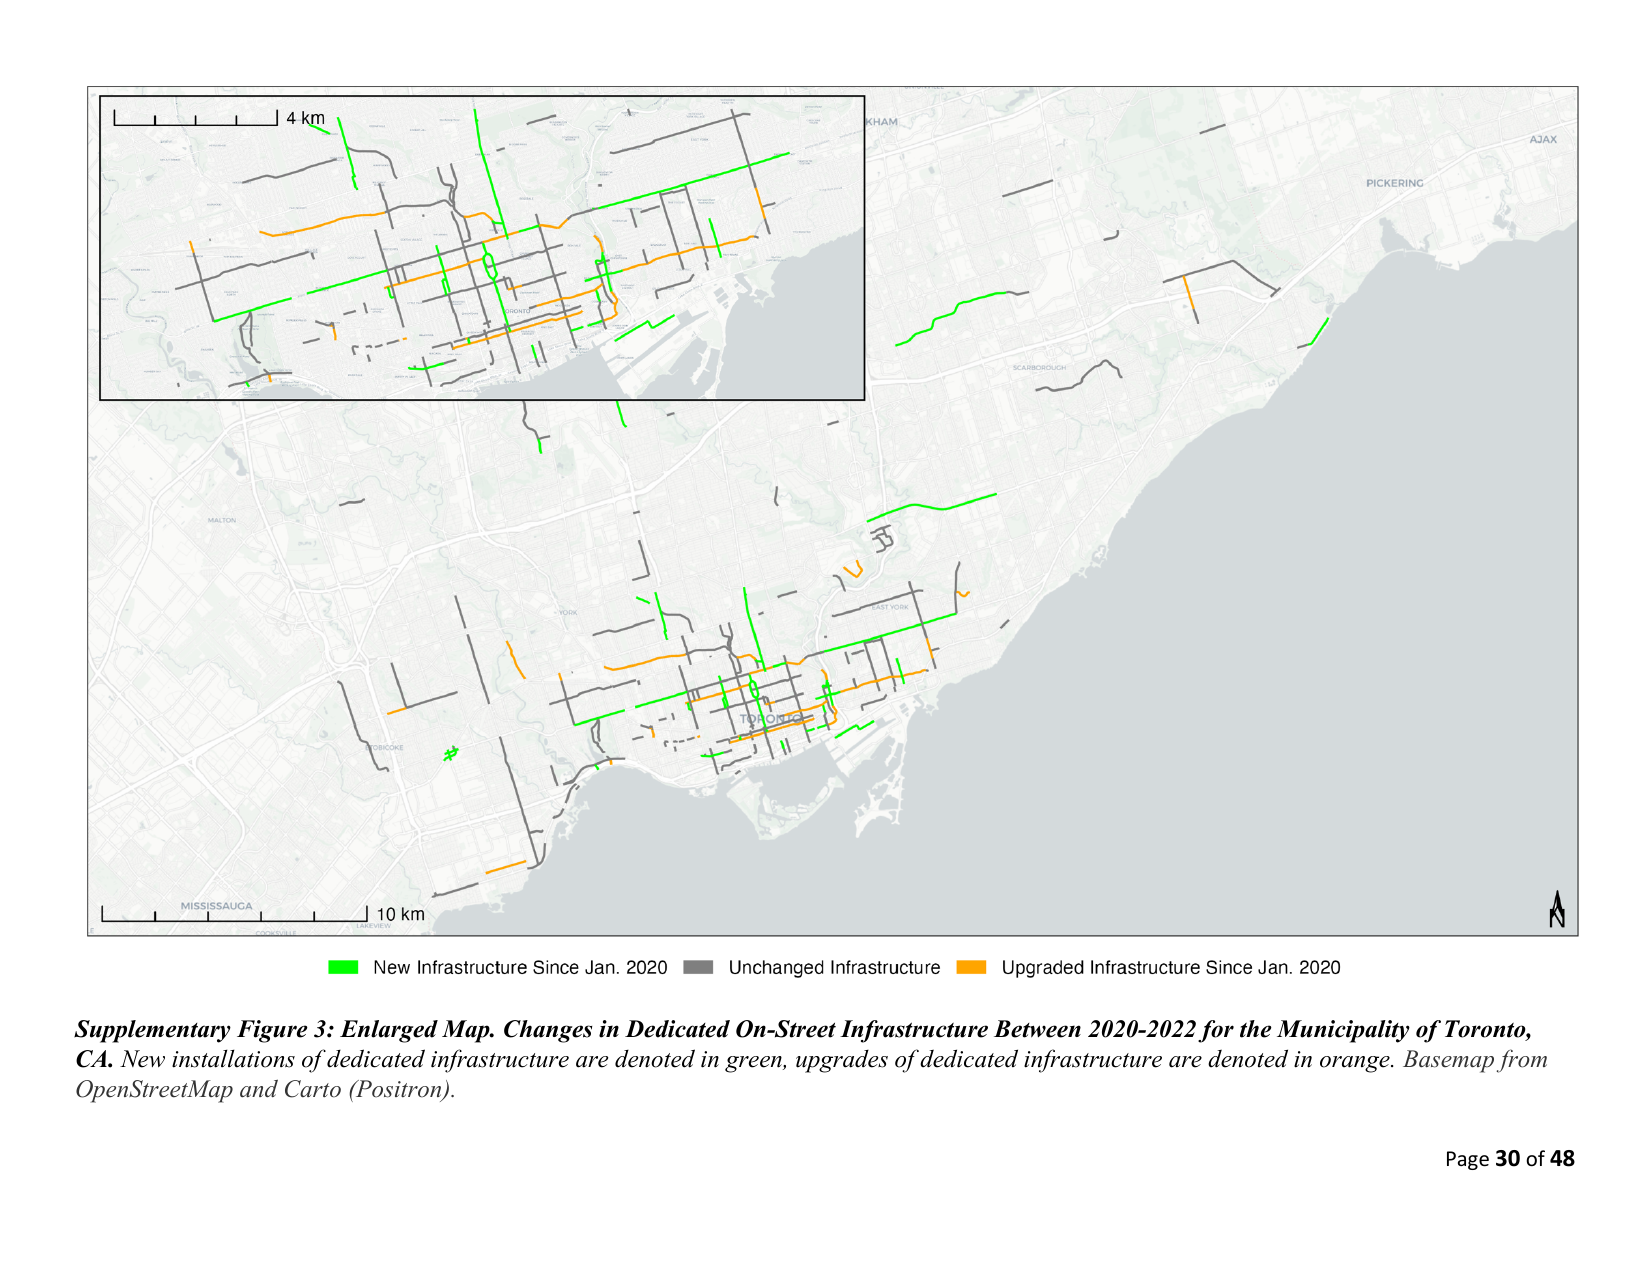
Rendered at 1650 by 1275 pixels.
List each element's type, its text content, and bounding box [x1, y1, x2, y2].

text Supplementary Figure 3: Enlarged Map. Changes in Dedicated On-Street Infrastructure Between 2020-2022 for the Municipality of Toronto, CA. New installations of dedicated infrastructure are denoted in green, upgrades of dedicated infrastructure are denoted in orange. Basemap from OpenStreetMap and Carto (Positron). [75, 1015, 1575, 1102]
picture [75, 75, 1591, 997]
